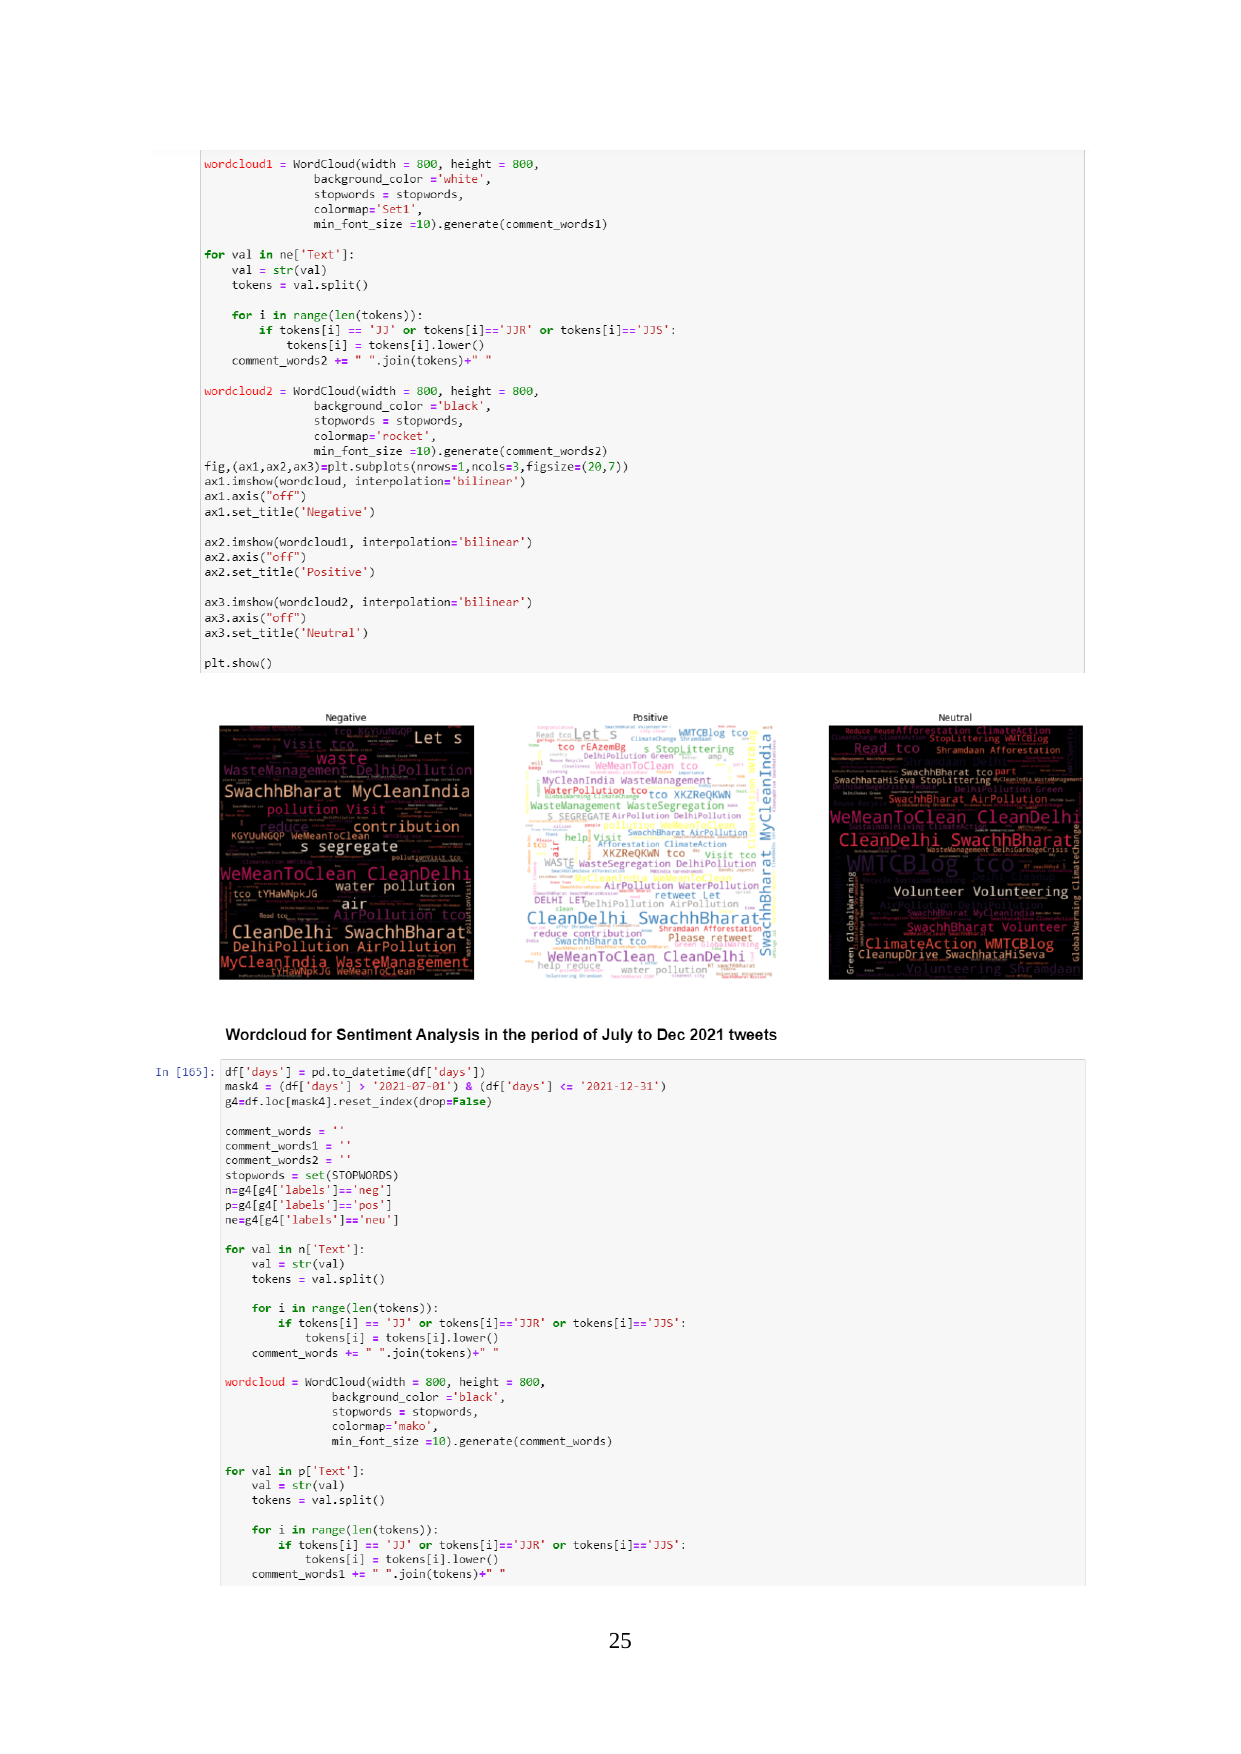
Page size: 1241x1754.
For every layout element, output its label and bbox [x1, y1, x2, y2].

picture [150, 1013, 1091, 1586]
picture [150, 703, 1091, 983]
picture [150, 150, 1091, 673]
